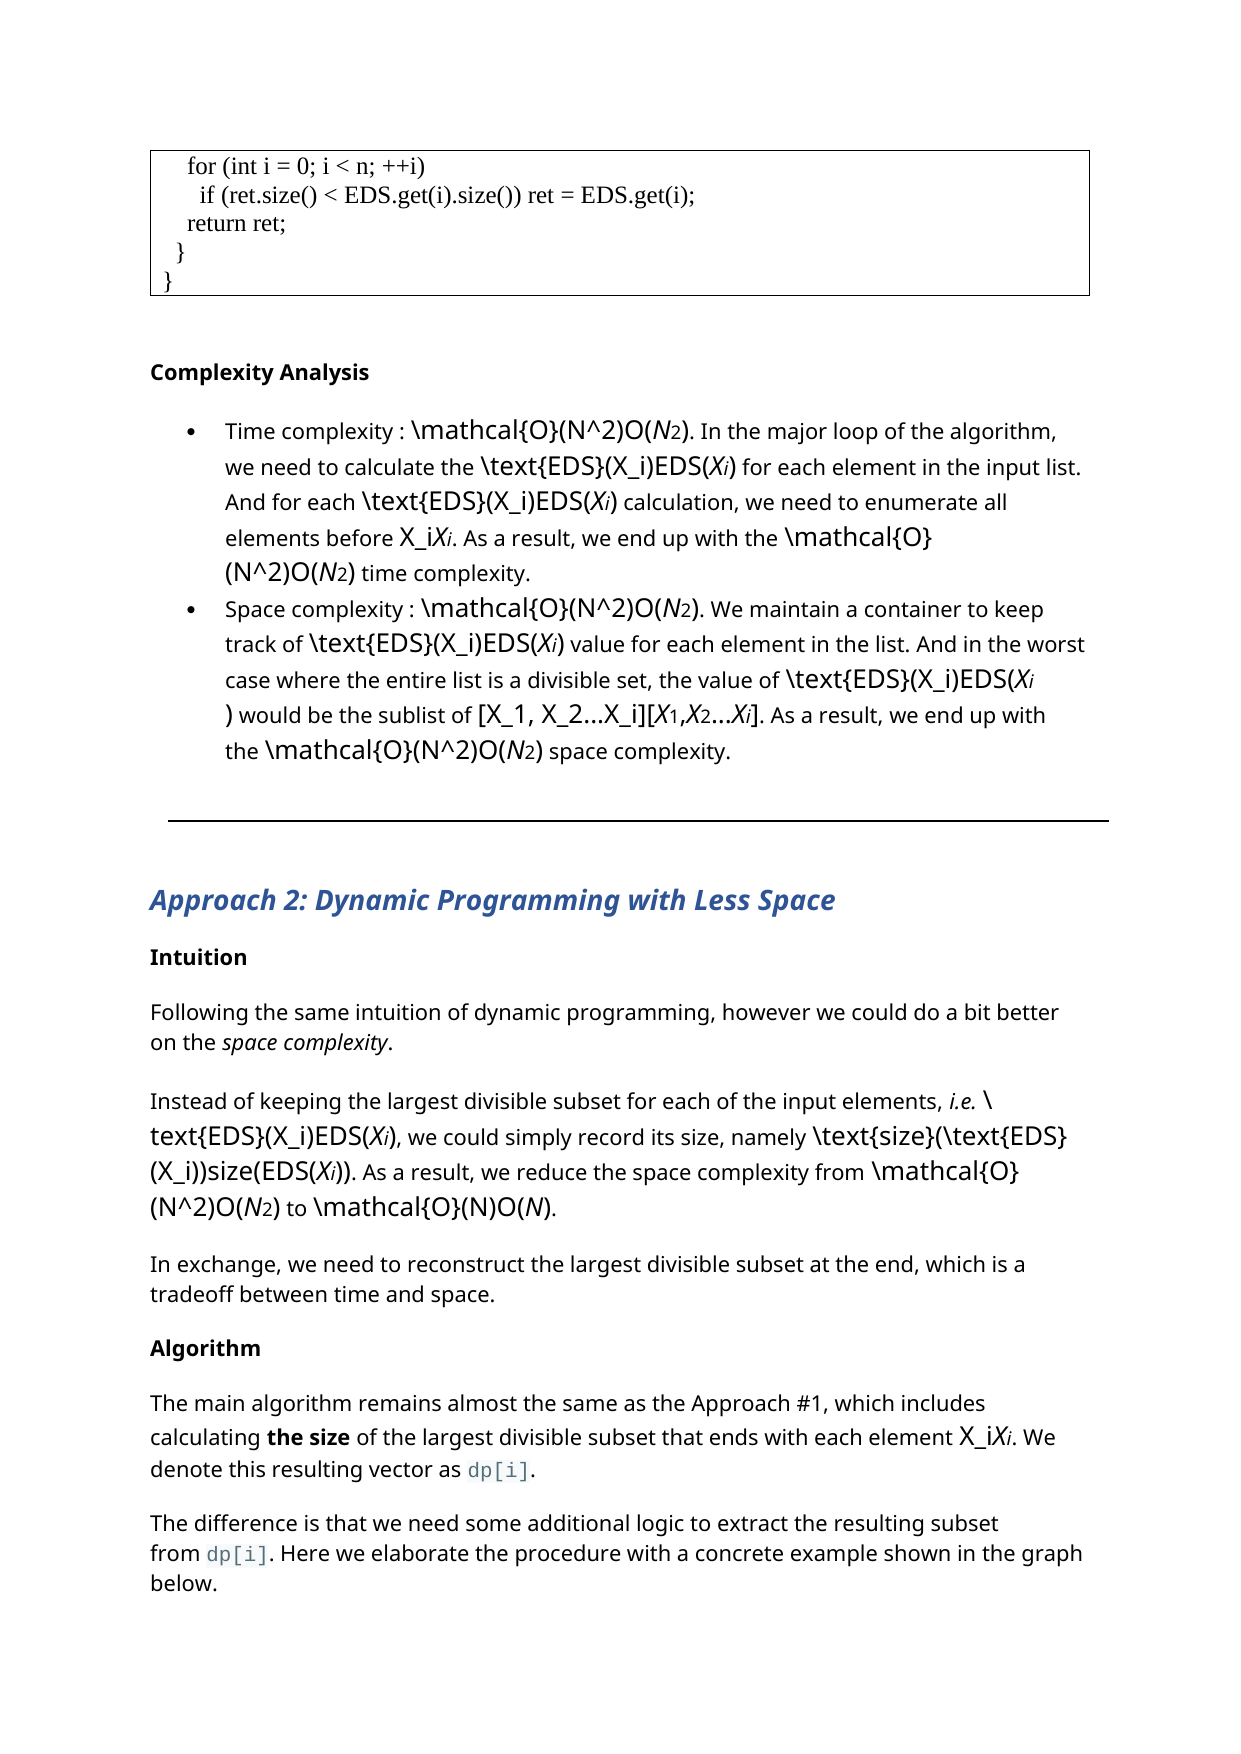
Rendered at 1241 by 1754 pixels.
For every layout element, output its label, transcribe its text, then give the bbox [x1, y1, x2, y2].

subtitle Approach 2: Dynamic Programming with Less Space [150, 881, 1090, 919]
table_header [151, 151, 1089, 295]
text Following the same intuition of dynamic programming, however we could do a bit better on the space complexity. [150, 997, 1090, 1057]
text Algorithm [150, 1333, 1090, 1363]
text In exchange, we need to reconstruct the largest divisible subset at the end, which is a tradeoff between time and space. [150, 1249, 1090, 1308]
text Complexity Analysis [150, 357, 1090, 387]
list Space complexity : \mathcal{O}(N^2)O(N2). We maintain a container to keep track of \text{EDS}(X_i)EDS(Xi​) value for each element in the list. And in the worst case where the entire list is a divisible set, the value of \text{EDS}(X_i)EDS(Xi​) would be the sublist of [X_1, X_2...X_i][X1​,X2​...Xi​]. As a result, we end up with the \mathcal{O}(N^2)O(N2) space complexity. [187, 589, 1090, 796]
text The main algorithm remains almost the same as the Approach #1, which includes calculating the size of the largest divisible subset that ends with each element X_iXi​. We denote this resulting vector as dp[i]. [150, 1388, 1090, 1483]
text The difference is that we need some additional logic to extract the resulting subset from dp[i]. Here we elaborate the procedure with a concrete example shown in the graph below. [150, 1508, 1090, 1598]
list Time complexity : \mathcal{O}(N^2)O(N2). In the major loop of the algorithm, we need to calculate the \text{EDS}(X_i)EDS(Xi​) for each element in the input list. And for each \text{EDS}(X_i)EDS(Xi​) calculation, we need to enumerate all elements before X_iXi​. As a result, we end up with the \mathcal{O}(N^2)O(N2) time complexity. [187, 412, 1090, 589]
text Instead of keeping the largest divisible subset for each of the input elements, i.e. \text{EDS}(X_i)EDS(Xi​), we could simply record its size, namely \text{size}(\text{EDS}(X_i))size(EDS(Xi​)). As a result, we reduce the space complexity from \mathcal{O}(N^2)O(N2) to \mathcal{O}(N)O(N). [150, 1082, 1090, 1224]
text Intuition [150, 942, 1090, 972]
